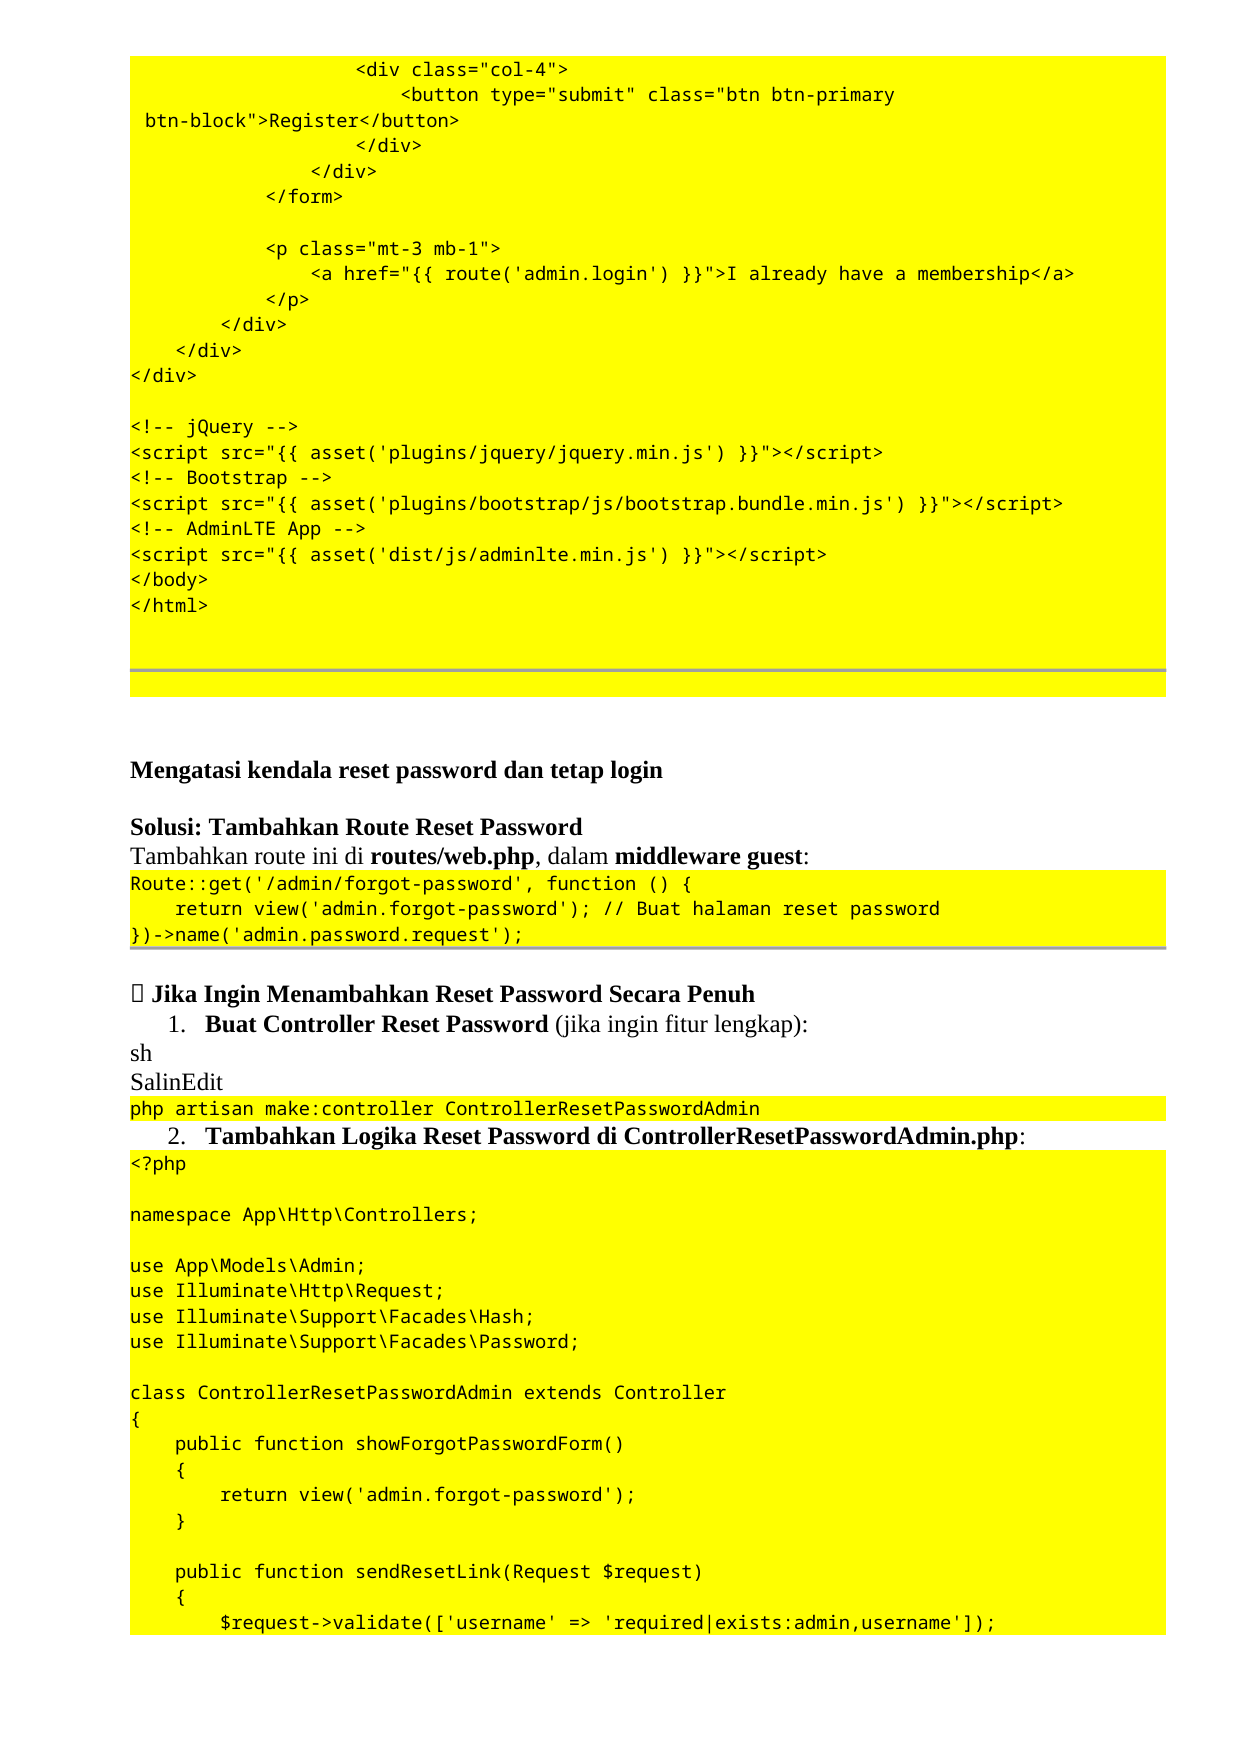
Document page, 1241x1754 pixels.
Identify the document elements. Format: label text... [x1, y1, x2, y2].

text sh [130, 1038, 1166, 1067]
text <a href="{{ route('admin.login') }}">I already have a membership</a> [130, 260, 1166, 286]
text <div class="col-4"> [130, 56, 1166, 82]
text </div> [130, 311, 1166, 337]
text return view('admin.forgot-password'); // Buat halaman reset password [130, 895, 1166, 921]
text <?php [130, 1150, 1166, 1175]
text <!-- Bootstrap --> [130, 464, 1166, 490]
text Route::get('/admin/forgot-password', function () { [130, 870, 1166, 895]
text })->name('admin.password.request'); [130, 921, 1166, 946]
text <button type="submit" class="btn btn-primary btn-block">Register</button> [130, 82, 1166, 133]
text class ControllerResetPasswordAdmin extends Controller [130, 1379, 1166, 1405]
text </div> [130, 337, 1166, 362]
text public function sendResetLink(Request $request) [130, 1558, 1166, 1584]
text { [130, 1584, 1166, 1609]
text use Illuminate\Support\Facades\Password; [130, 1328, 1166, 1354]
text </p> [130, 286, 1166, 311]
text </form> [130, 184, 1166, 209]
text $request->validate(['username' => 'required|exists:admin,username']); [130, 1609, 1166, 1635]
text } [130, 1507, 1166, 1533]
text use Illuminate\Support\Facades\Hash; [130, 1303, 1166, 1328]
text <!-- jQuery --> [130, 413, 1166, 439]
text use App\Models\Admin; [130, 1252, 1166, 1277]
text use Illuminate\Http\Request; [130, 1277, 1166, 1303]
text Mengatasi kendala reset password dan tetap login [130, 755, 1166, 784]
text </div> [130, 362, 1166, 388]
text <script src="{{ asset('dist/js/adminlte.min.js') }}"></script> [130, 541, 1166, 567]
text </div> [130, 133, 1166, 158]
list Buat Controller Reset Password (jika ingin fitur lengkap): [167, 1009, 1166, 1038]
text Solusi: Tambahkan Route Reset Password [130, 812, 1166, 841]
text <!-- AdminLTE App --> [130, 516, 1166, 541]
text </html> [130, 592, 1166, 618]
text { [130, 1405, 1166, 1431]
text Tambahkan route ini di routes/web.php, dalam middleware guest: [130, 841, 1166, 870]
text SalinEdit [130, 1067, 1166, 1096]
text <p class="mt-3 mb-1"> [130, 235, 1166, 260]
text </div> [130, 158, 1166, 184]
text namespace App\Http\Controllers; [130, 1201, 1166, 1226]
text { [130, 1456, 1166, 1482]
list Tambahkan Logika Reset Password di ControllerResetPasswordAdmin.php: [167, 1121, 1166, 1150]
text php artisan make:controller ControllerResetPasswordAdmin [130, 1096, 1166, 1121]
text 📌 Jika Ingin Menambahkan Reset Password Secara Penuh [130, 975, 1166, 1009]
text <script src="{{ asset('plugins/jquery/jquery.min.js') }}"></script> [130, 439, 1166, 464]
text <script src="{{ asset('plugins/bootstrap/js/bootstrap.bundle.min.js') }}"></script> [130, 490, 1166, 516]
text return view('admin.forgot-password'); [130, 1482, 1166, 1507]
text public function showForgotPasswordForm() [130, 1431, 1166, 1456]
text </body> [130, 567, 1166, 592]
